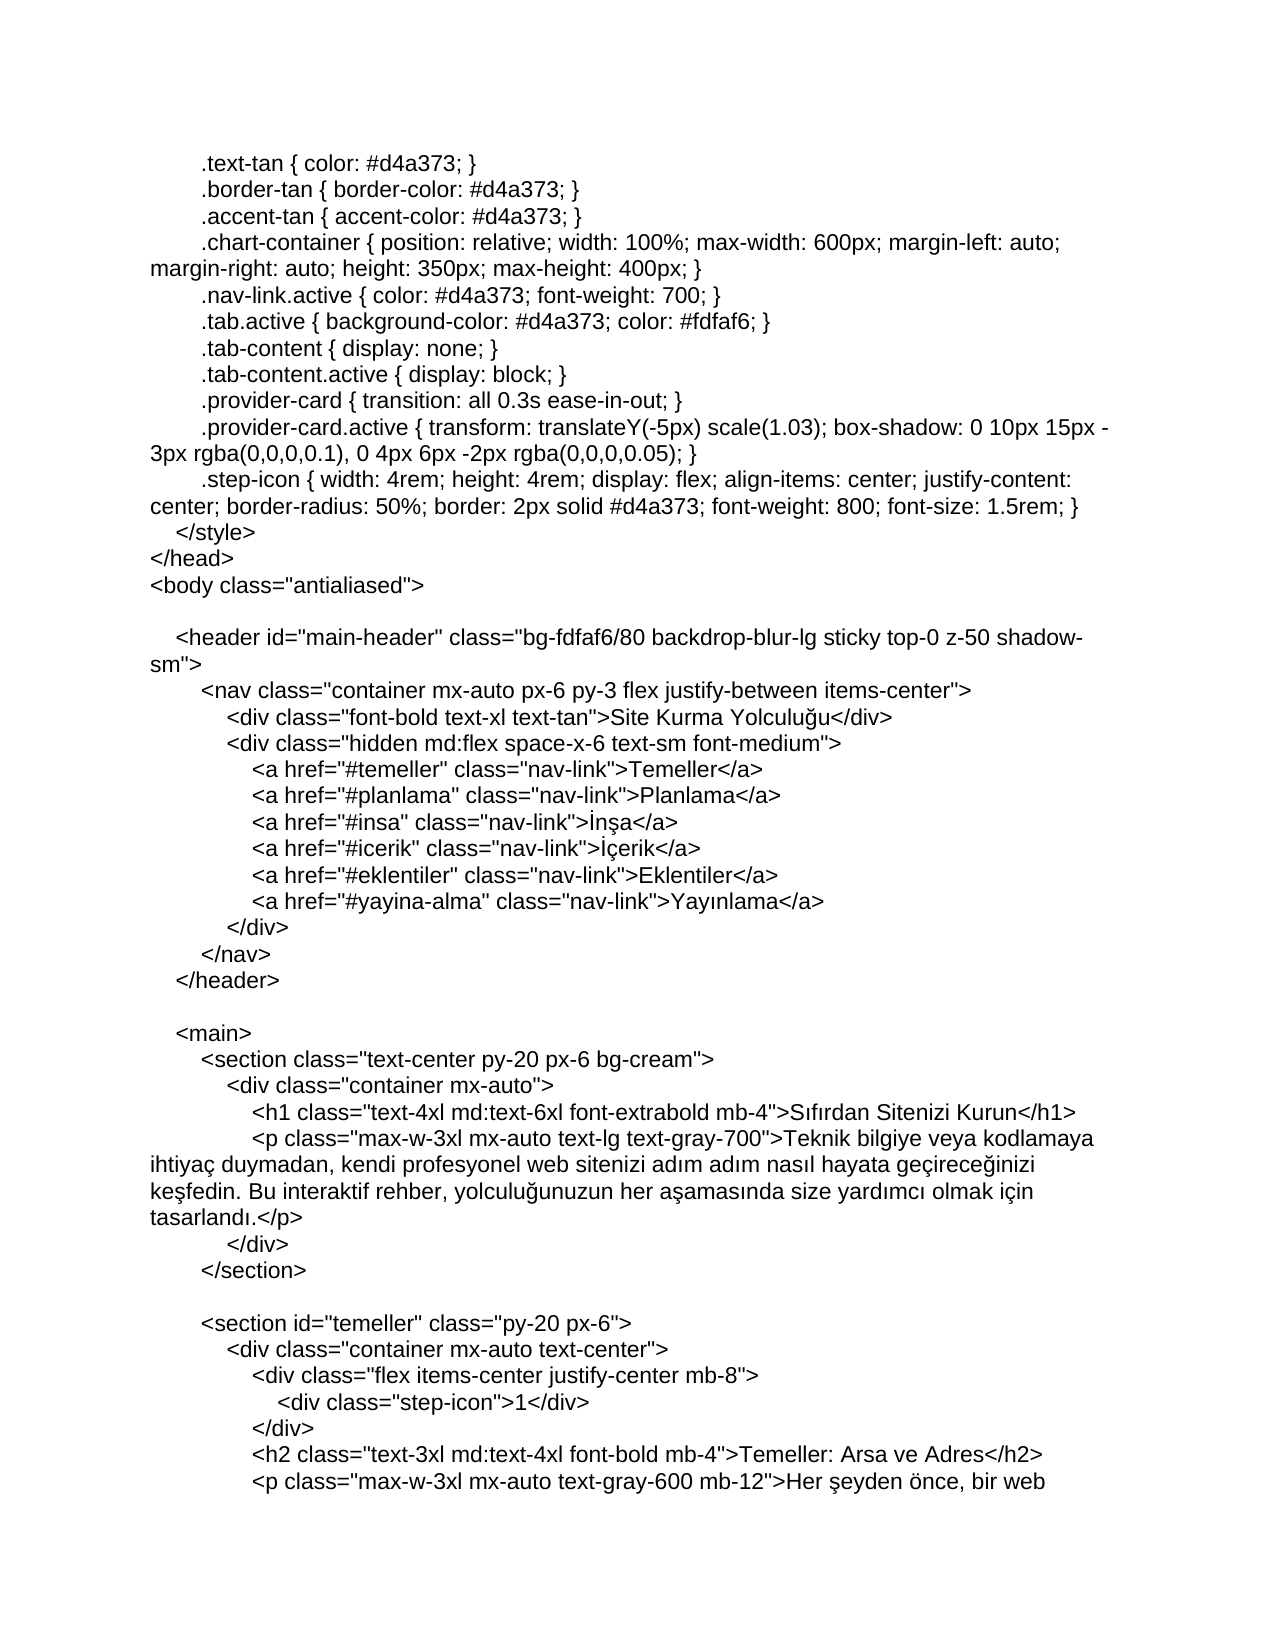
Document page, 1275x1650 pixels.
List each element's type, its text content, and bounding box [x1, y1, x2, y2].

text <p class="max-w-3xl mx-auto text-lg text-gray-700">Teknik bilgiye veya kodlamaya ihtiyaç duymadan, kendi profesyonel web sitenizi adım adım nasıl hayata geçireceğinizi keşfedin. Bu interaktif rehber, yolculuğunuzun her aşamasında size yardımcı olmak için tasarlandı.</p> [150, 1125, 1125, 1231]
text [150, 1468, 1125, 1494]
text <body class="antialiased"> [150, 572, 1125, 598]
text .text-tan { color: #d4a373; } [150, 150, 1125, 176]
text .provider-card.active { transform: translateY(-5px) scale(1.03); box-shadow: 0 10px 15px -3px rgba(0,0,0,0.1), 0 4px 6px -2px rgba(0,0,0,0.05); } [150, 413, 1125, 466]
text <section id="temeller" class="py-20 px-6"> [150, 1309, 1125, 1336]
text .provider-card { transition: all 0.3s ease-in-out; } [150, 387, 1125, 413]
text .border-tan { border-color: #d4a373; } [150, 176, 1125, 203]
text <div class="container mx-auto"> [150, 1072, 1125, 1099]
text .nav-link.active { color: #d4a373; font-weight: 700; } [150, 282, 1125, 308]
text <a href="#insa" class="nav-link">İnşa</a> [150, 809, 1125, 835]
text .accent-tan { accent-color: #d4a373; } [150, 203, 1125, 229]
text <a href="#eklentiler" class="nav-link">Eklentiler</a> [150, 862, 1125, 888]
text <a href="#planlama" class="nav-link">Planlama</a> [150, 782, 1125, 809]
text </head> [150, 545, 1125, 572]
text .tab.active { background-color: #d4a373; color: #fdfaf6; } [150, 308, 1125, 334]
text <section class="text-center py-20 px-6 bg-cream"> [150, 1046, 1125, 1072]
text <a href="#temeller" class="nav-link">Temeller</a> [150, 756, 1125, 782]
text <div class="flex items-center justify-center mb-8"> [150, 1362, 1125, 1389]
text <div class="hidden md:flex space-x-6 text-sm font-medium"> [150, 730, 1125, 756]
text </section> [150, 1257, 1125, 1283]
text <div class="font-bold text-xl text-tan">Site Kurma Yolculuğu</div> [150, 703, 1125, 730]
text <main> [150, 1020, 1125, 1046]
text <h1 class="text-4xl md:text-6xl font-extrabold mb-4">Sıfırdan Sitenizi Kurun</h1> [150, 1099, 1125, 1125]
text <a href="#icerik" class="nav-link">İçerik</a> [150, 835, 1125, 862]
text .tab-content.active { display: block; } [150, 361, 1125, 387]
text </header> [150, 967, 1125, 993]
text <div class="container mx-auto text-center"> [150, 1336, 1125, 1362]
text .tab-content { display: none; } [150, 334, 1125, 361]
text <a href="#yayina-alma" class="nav-link">Yayınlama</a> [150, 888, 1125, 914]
text .step-icon { width: 4rem; height: 4rem; display: flex; align-items: center; justify-content: center; border-radius: 50%; border: 2px solid #d4a373; font-weight: 800; font-size: 1.5rem; } [150, 466, 1125, 519]
text </div> [150, 1231, 1125, 1257]
text </div> [150, 1415, 1125, 1441]
text </div> [150, 914, 1125, 941]
text </style> [150, 519, 1125, 545]
text <nav class="container mx-auto px-6 py-3 flex justify-between items-center"> [150, 677, 1125, 703]
text </nav> [150, 941, 1125, 967]
text .chart-container { position: relative; width: 100%; max-width: 600px; margin-left: auto; margin-right: auto; height: 350px; max-height: 400px; } [150, 229, 1125, 282]
text <header id="main-header" class="bg-fdfaf6/80 backdrop-blur-lg sticky top-0 z-50 shadow-sm"> [150, 624, 1125, 677]
text <h2 class="text-3xl md:text-4xl font-bold mb-4">Temeller: Arsa ve Adres</h2> [150, 1441, 1125, 1468]
text <div class="step-icon">1</div> [150, 1389, 1125, 1415]
